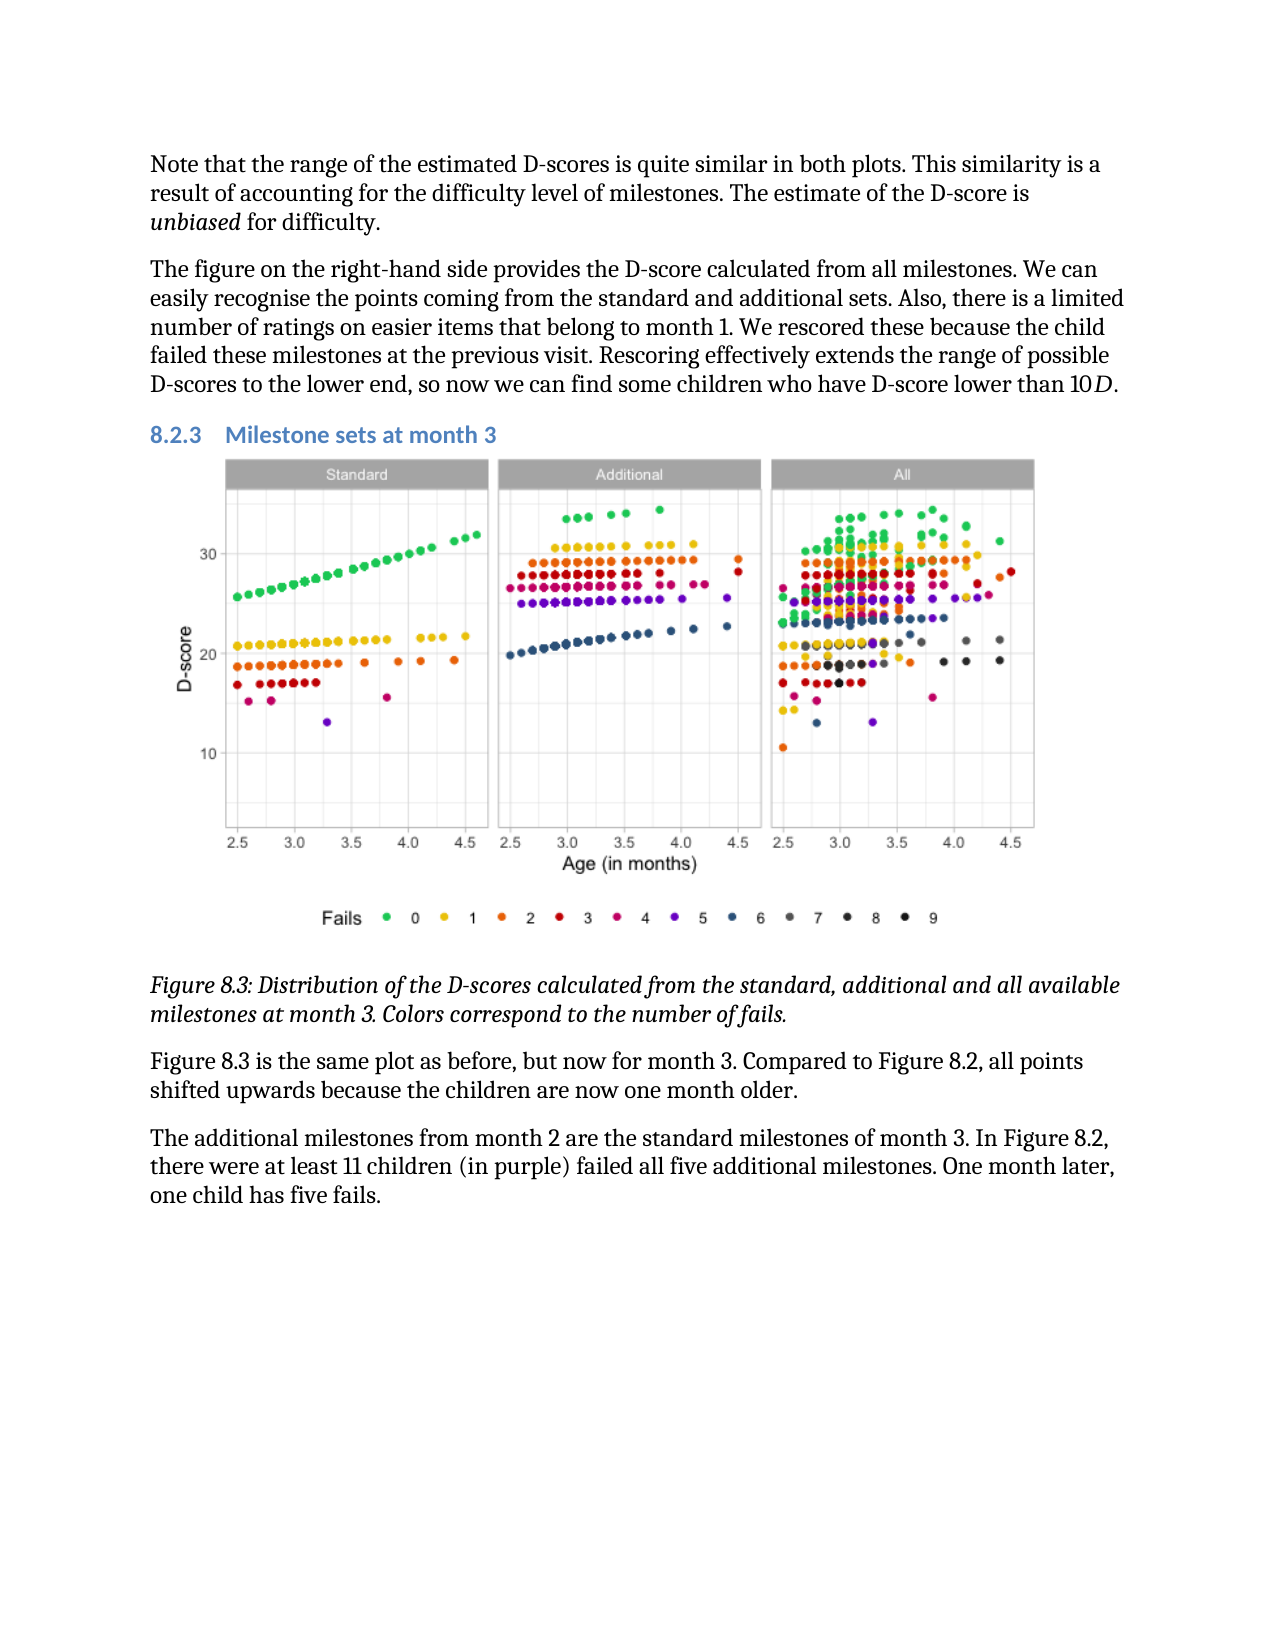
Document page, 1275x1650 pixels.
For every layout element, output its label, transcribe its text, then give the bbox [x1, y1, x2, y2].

picture [168, 450, 1044, 951]
text Figure 8.3 is the same plot as before, but now for month 3. Compared to Figure 8.2, all points shifted upwards because the children are now one month older. [150, 1047, 1125, 1105]
text The figure on the right-hand side provides the D-score calculated from all milestones. We can easily recognise the points coming from the standard and additional sets. Also, there is a limited number of ratings on easier items that belong to month 1. We rescored these because the child failed these milestones at the previous visit. Rescoring effectively extends the range of possible D-scores to the lower end, so now we can find some children who have D-score lower than 10. [150, 255, 1125, 399]
text Note that the range of the estimated D-scores is quite similar in both plots. This similarity is a result of accounting for the difficulty level of milestones. The estimate of the D-score is unbiased for difficulty. [150, 150, 1125, 236]
text Figure 8.3: Distribution of the D-scores calculated from the standard, additional and all available milestones at month 3. Colors correspond to the number of fails. [150, 971, 1125, 1028]
text The additional milestones from month 2 are the standard milestones of month 3. In Figure 8.2, there were at least 11 children (in purple) failed all five additional milestones. One month later, one child has five fails. [150, 1123, 1125, 1210]
subtitle 8.2.3 Milestone sets at month 3 [150, 419, 1125, 450]
